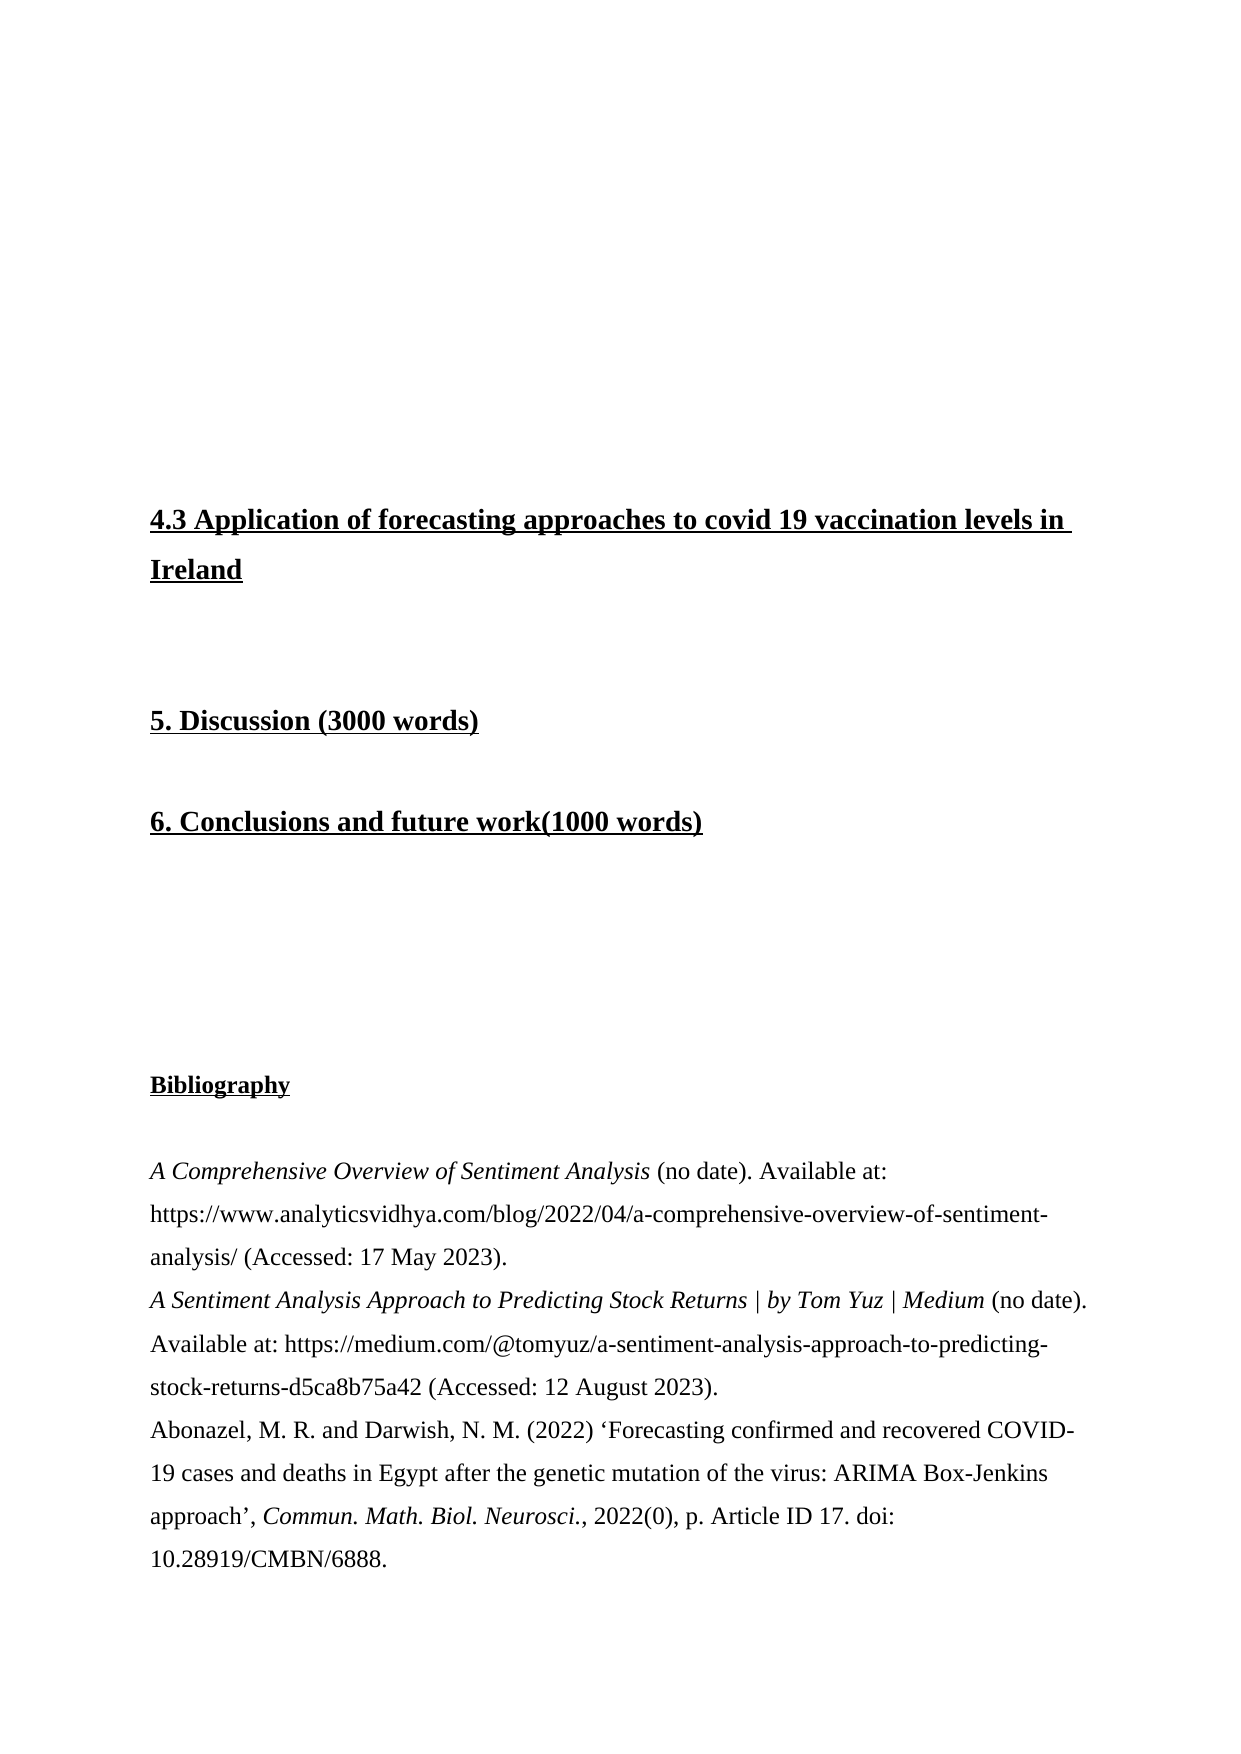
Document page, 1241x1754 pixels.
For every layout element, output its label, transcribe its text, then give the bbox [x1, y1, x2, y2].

text A Comprehensive Overview of Sentiment Analysis (no date). Available at: https://www.analyticsvidhya.com/blog/2022/04/a-comprehensive-overview-of-sentiment-analysis/ (Accessed: 17 May 2023). [150, 1156, 1090, 1271]
text 5. Discussion (3000 words) [150, 703, 1090, 737]
text A Sentiment Analysis Approach to Predicting Stock Returns | by Tom Yuz | Medium (no date). Available at: https://medium.com/@tomyuz/a-sentiment-analysis-approach-to-predicting-stock-returns-d5ca8b75a42 (Accessed: 12 August 2023). [150, 1286, 1090, 1401]
text Abonazel, M. R. and Darwish, N. M. (2022) ‘Forecasting confirmed and recovered COVID-19 cases and deaths in Egypt after the genetic mutation of the virus: ARIMA Box-Jenkins approach’, Commun. Math. Biol. Neurosci., 2022(0), p. Article ID 17. doi: 10.28919/CMBN/6888. [150, 1415, 1090, 1573]
text 6. Conclusions and future work(1000 words) [150, 804, 1090, 838]
text 4.3 Application of forecasting approaches to covid 19 vaccination levels in Ireland [150, 502, 1090, 586]
text Bibliography [150, 1070, 1090, 1099]
